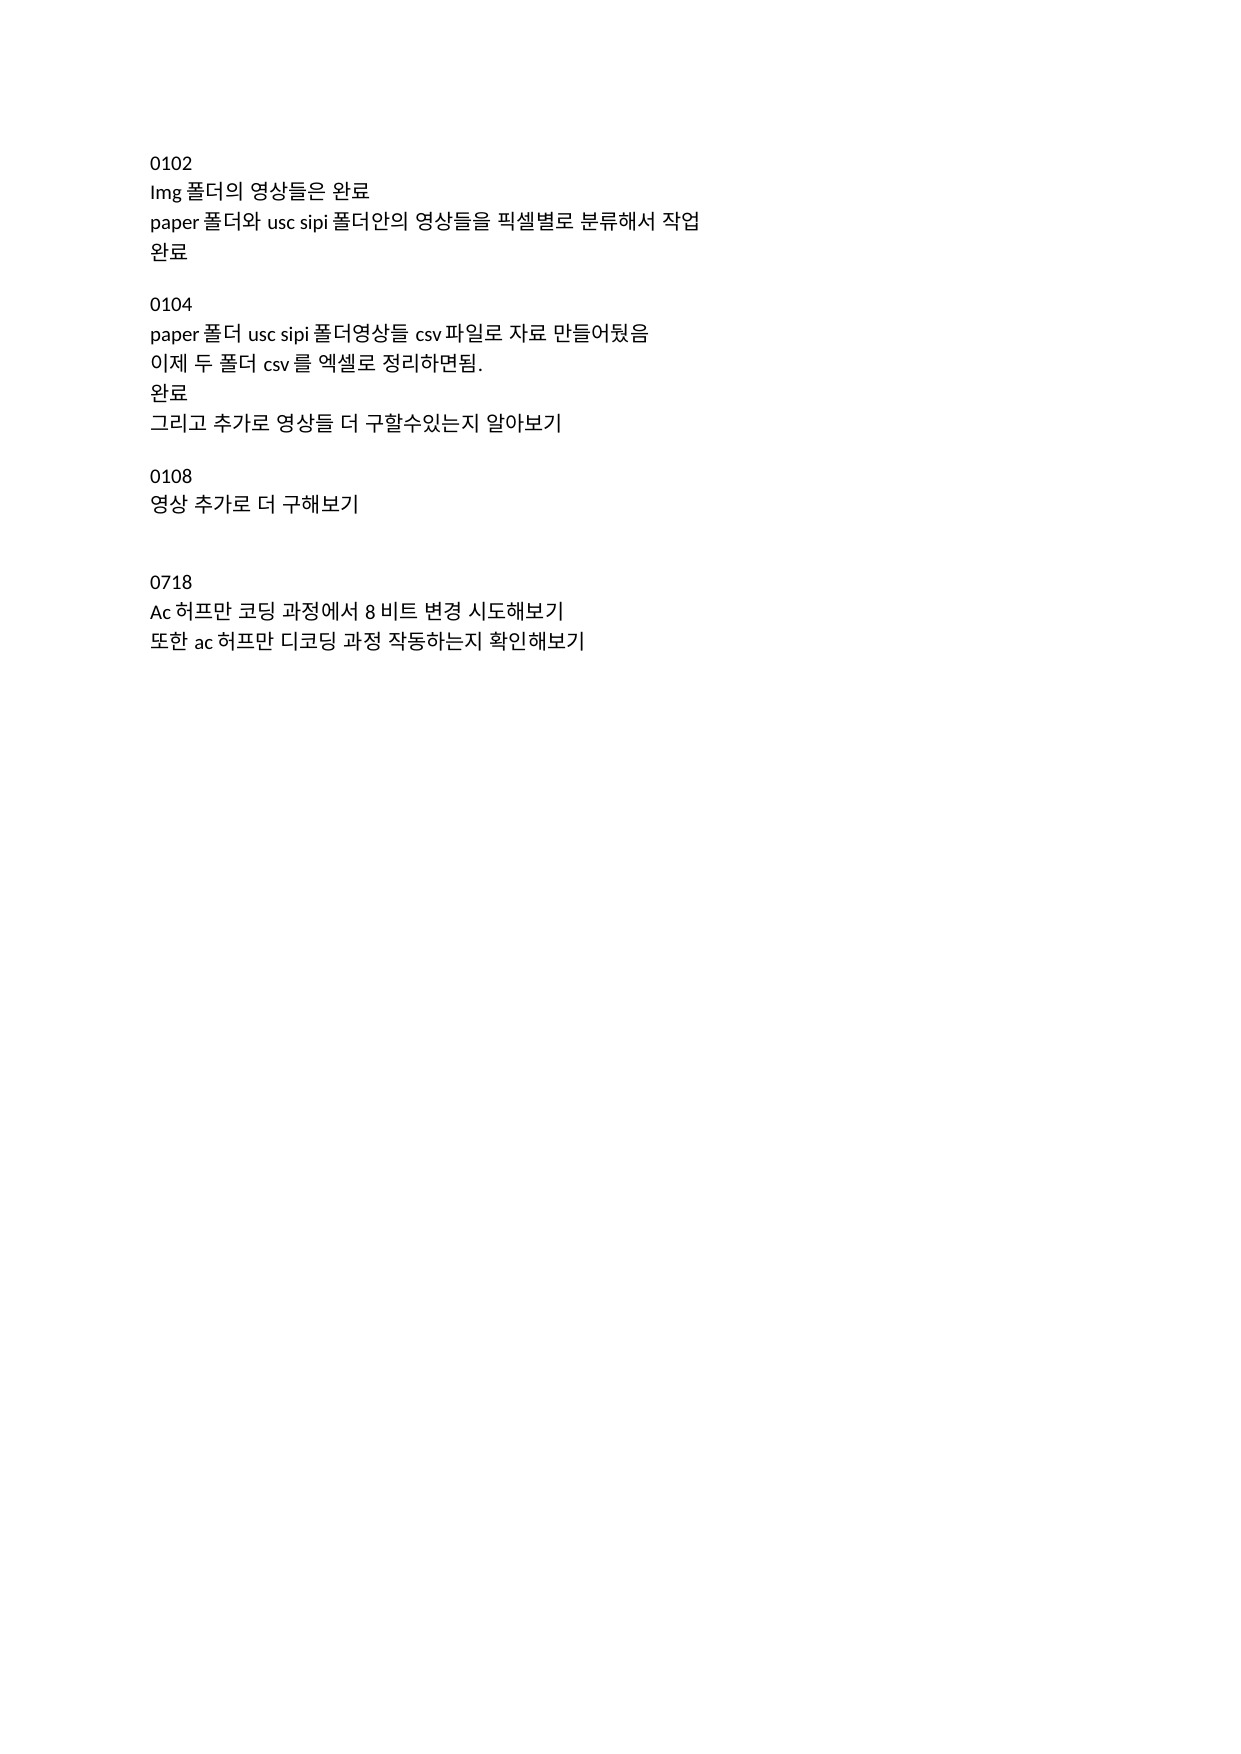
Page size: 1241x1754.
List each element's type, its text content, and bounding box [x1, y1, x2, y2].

text paper폴더 usc sipi 폴더영상들 csv파일로 자료 만들어뒀음 [150, 317, 1090, 347]
text 완료 [150, 236, 1090, 266]
text 그리고 추가로 영상들 더 구할수있는지 알아보기 [150, 407, 1090, 438]
text 0108 [150, 463, 1090, 488]
text 0102 Img 폴더의 영상들은 완료 [150, 150, 1090, 206]
text paper폴더와 usc sipi폴더안의 영상들을 픽셀별로 분류해서 작업 [150, 206, 1090, 236]
text 완료 [150, 377, 1090, 407]
text 0104 [150, 291, 1090, 317]
text 또한 ac허프만 디코딩 과정 작동하는지 확인해보기 [150, 625, 1090, 655]
text 이제 두 폴더 csv를 엑셀로 정리하면됨. [150, 347, 1090, 377]
text Ac허프만 코딩 과정에서 8비트 변경 시도해보기 [150, 595, 1090, 625]
text 0718 [150, 569, 1090, 595]
text 영상 추가로 더 구해보기 [150, 488, 1090, 519]
